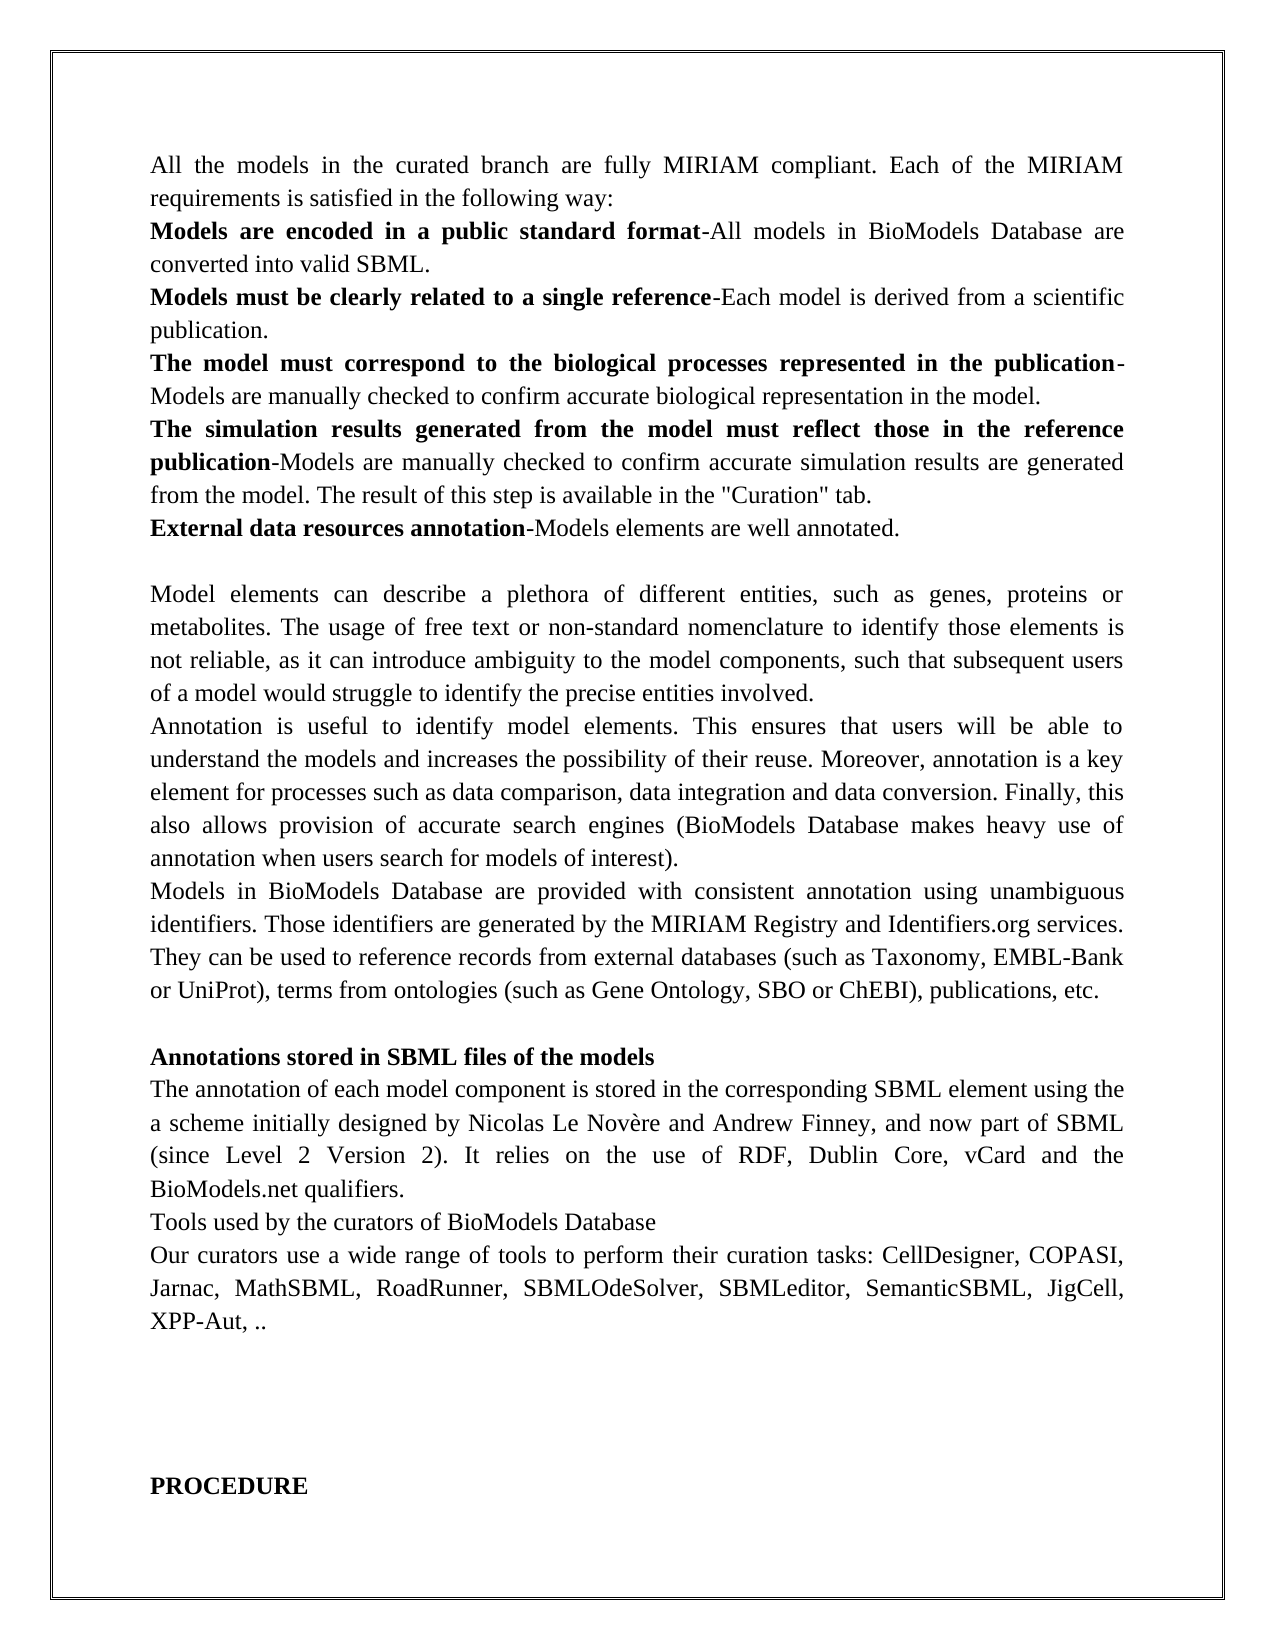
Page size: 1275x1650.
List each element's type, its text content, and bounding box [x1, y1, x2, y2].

text The model must correspond to the biological processes represented in the publication-Models are manually checked to confirm accurate biological representation in the model. [150, 348, 1125, 410]
text Annotation is useful to identify model elements. This ensures that users will be able to understand the models and increases the possibility of their reuse. Moreover, annotation is a key element for processes such as data comparison, data integration and data conversion. Finally, this also allows provision of accurate search engines (BioModels Database makes heavy use of annotation when users search for models of interest). [150, 711, 1125, 872]
text The annotation of each model component is stored in the corresponding SBML element using the a scheme initially designed by Nicolas Le Novère and Andrew Finney, and now part of SBML (since Level 2 Version 2). It relies on the use of RDF, Dublin Core, vCard and the BioModels.net qualifiers. [150, 1074, 1125, 1202]
text Our curators use a wide range of tools to perform their curation tasks: CellDesigner, COPASI, Jarnac, MathSBML, RoadRunner, SBMLOdeSolver, SBMLeditor, SemanticSBML, JigCell, XPP-Aut, .. [150, 1240, 1125, 1334]
text The simulation results generated from the model must reflect those in the reference publication-Models are manually checked to confirm accurate simulation results are generated from the model. The result of this step is available in the "Curation" tab. [150, 414, 1125, 509]
text Model elements can describe a plethora of different entities, such as genes, proteins or metabolites. The usage of free text or non-standard nomenclature to identify those elements is not reliable, as it can introduce ambiguity to the model components, such that subsequent users of a model would struggle to identify the precise entities involved. [150, 579, 1125, 707]
text PROCEDURE [150, 1471, 1125, 1499]
text Models must be clearly related to a single reference-Each model is derived from a scientific publication. [150, 282, 1125, 344]
text Models are encoded in a public standard format-All models in BioModels Database are converted into valid SBML. [150, 216, 1125, 278]
text Annotations stored in SBML files of the models [150, 1042, 1125, 1070]
text Tools used by the curators of BioModels Database [150, 1207, 1125, 1235]
text All the models in the curated branch are fully MIRIAM compliant. Each of the MIRIAM requirements is satisfied in the following way: [150, 150, 1125, 212]
text Models in BioModels Database are provided with consistent annotation using unambiguous identifiers. Those identifiers are generated by the MIRIAM Registry and Identifiers.org services. They can be used to reference records from external databases (such as Taxonomy, EMBL-Bank or UniProt), terms from ontologies (such as Gene Ontology, SBO or ChEBI), publications, etc. [150, 876, 1125, 1004]
text External data resources annotation-Models elements are well annotated. [150, 513, 1125, 542]
